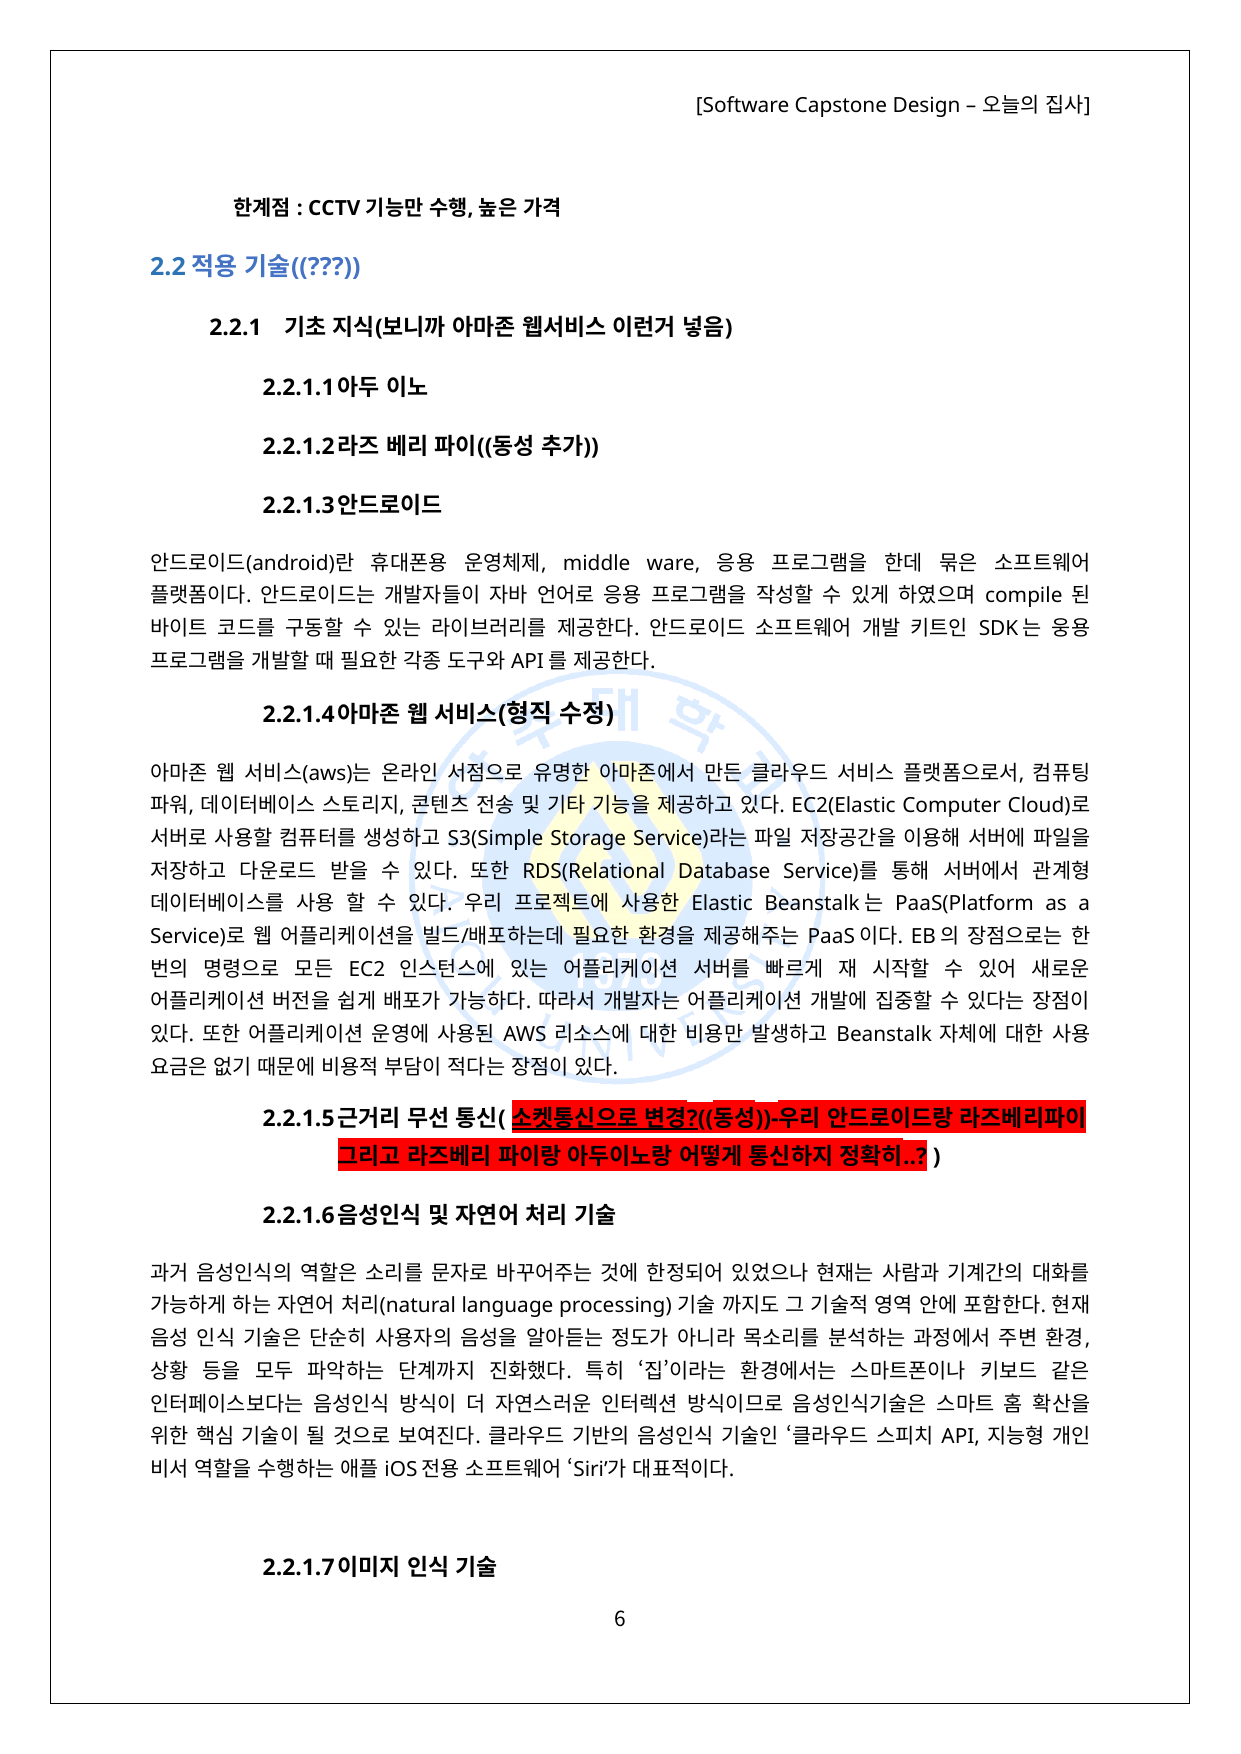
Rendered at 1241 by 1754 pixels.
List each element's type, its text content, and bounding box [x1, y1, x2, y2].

text 과거 음성인식의 역할은 소리를 문자로 바꾸어주는 것에 한정되어 있었으나 현재는 사람과 기계간의 대화를 가능하게 하는 자연어 처리(natural language processing) 기술 까지도 그 기술적 영역 안에 포함한다. 현재 음성 인식 기술은 단순히 사용자의 음성을 알아듣는 정도가 아니라 목소리를 분석하는 과정에서 주변 환경, 상황 등을 모두 파악하는 단계까지 진화했다. 특히 ‘집’이라는 환경에서는 스마트폰이나 키보드 같은 인터페이스보다는 음성인식 방식이 더 자연스러운 인터렉션 방식이므로 음성인식기술은 스마트 홈 확산을 위한 핵심 기술이 될 것으로 보여진다. 클라우드 기반의 음성인식 기술인 ‘클라우드 스피치 API, 지능형 개인 비서 역할을 수행하는 애플 iOS전용 소프트웨어 ‘Siri’가 대표적이다. [150, 1256, 1090, 1482]
list 음성인식 및 자연어 처리 기술 [262, 1197, 1090, 1230]
list 한계점 : CCTV 기능만 수행, 높은 가격 [233, 191, 1090, 221]
list 아두 이노 [262, 368, 1090, 402]
list 근거리 무선 통신( 소켓통신으로 변경?((동성))-우리 안드로이드랑 라즈베리파이 그리고 라즈베리 파이랑 아두이노랑 어떻게 통신하지 정확히..? ) [262, 1099, 1090, 1171]
list 라즈 베리 파이((동성 추가)) [262, 427, 1090, 461]
list 안드로이드 [262, 487, 1090, 520]
text 안드로이드(android)란 휴대폰용 운영체제, middle ware, 응용 프로그램을 한데 묶은 소프트웨어 플랫폼이다. 안드로이드는 개발자들이 자바 언어로 응용 프로그램을 작성할 수 있게 하였으며 compile 된 바이트 코드를 구동할 수 있는 라이브러리를 제공한다. 안드로이드 소프트웨어 개발 키트인 SDK는 웅용 프로그램을 개발할 때 필요한 각종 도구와 API를 제공한다. [150, 546, 1090, 674]
text 아마존 웹 서비스(aws)는 온라인 서점으로 유명한 아마존에서 만든 클라우드 서비스 플랫폼으로서, 컴퓨팅 파워, 데이터베이스 스토리지, 콘텐츠 전송 및 기타 기능을 제공하고 있다. EC2(Elastic Computer Cloud)로 서버로 사용할 컴퓨터를 생성하고 S3(Simple Storage Service)라는 파일 저장공간을 이용해 서버에 파일을 저장하고 다운로드 받을 수 있다. 또한 RDS(Relational Database Service)를 통해 서버에서 관계형 데이터베이스를 사용 할 수 있다. 우리 프로젝트에 사용한 Elastic Beanstalk는 PaaS(Platform as a Service)로 웹 어플리케이션을 빌드/배포하는데 필요한 환경을 제공해주는 PaaS이다. EB의 장점으로는 한 번의 명령으로 모든 EC2 인스턴스에 있는 어플리케이션 서버를 빠르게 재 시작할 수 있어 새로운 어플리케이션 버전을 쉽게 배포가 가능하다. 따라서 개발자는 어플리케이션 개발에 집중할 수 있다는 장점이 있다. 또한 어플리케이션 운영에 사용된 AWS 리소스에 대한 비용만 발생하고 Beanstalk 자체에 대한 사용 요금은 없기 때문에 비용적 부담이 적다는 장점이 있다. [150, 756, 1090, 1081]
list 적용 기술((???)) [150, 247, 1090, 283]
list 이미지 인식 기술 [262, 1549, 1090, 1582]
list 기초 지식(보니까 아마존 웹서비스 이런거 넣음) [209, 309, 1090, 342]
list 아마존 웹 서비스(형직 수정) [262, 693, 1090, 729]
